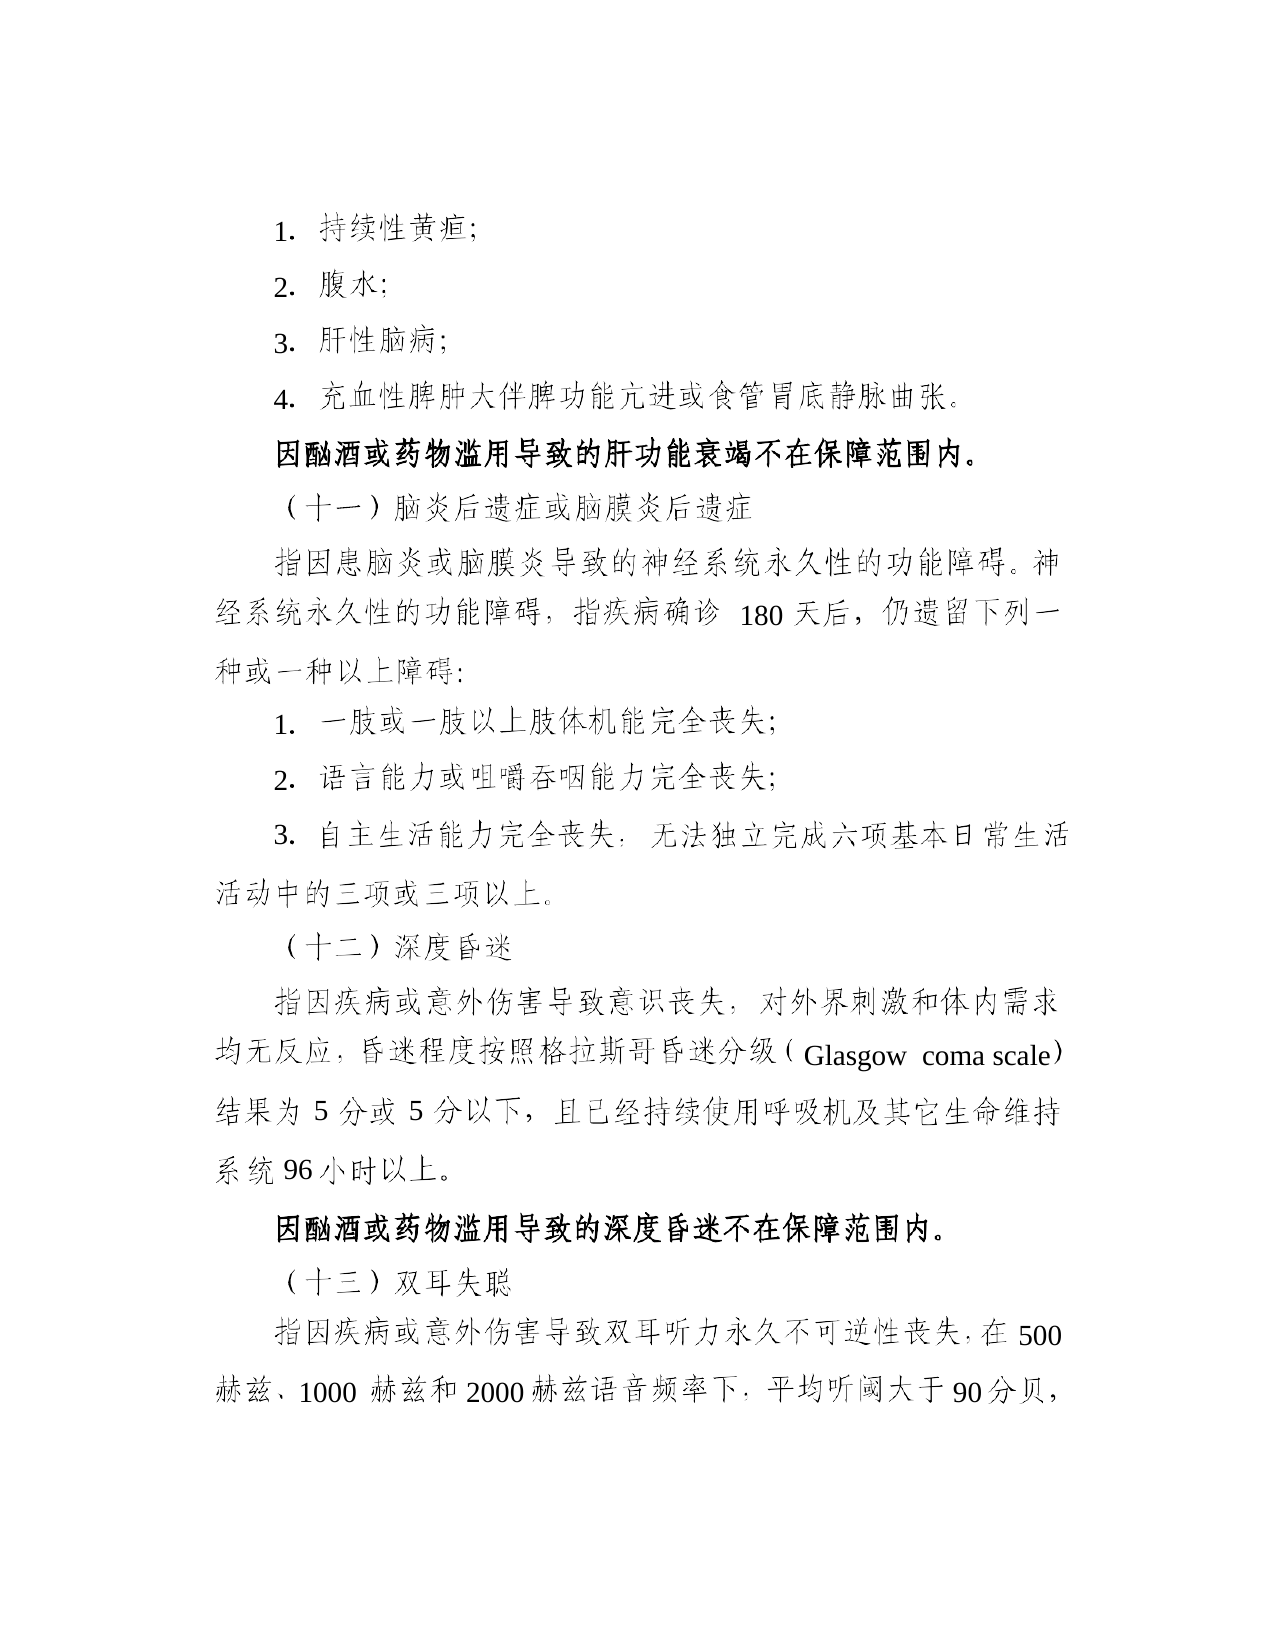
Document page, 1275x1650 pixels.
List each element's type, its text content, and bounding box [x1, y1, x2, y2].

text 2 [273, 269, 1096, 304]
picture [319, 268, 386, 298]
picture [335, 938, 361, 956]
picture [319, 380, 956, 410]
picture [322, 821, 338, 849]
picture [882, 596, 1059, 626]
text 96 [216, 1152, 1096, 1190]
picture [216, 878, 550, 908]
picture [305, 493, 331, 522]
picture [339, 1097, 394, 1126]
text 1 [273, 672, 1096, 741]
picture [980, 1317, 1007, 1346]
picture [651, 820, 971, 849]
picture [319, 1156, 345, 1185]
picture [984, 820, 1068, 849]
picture [215, 596, 551, 626]
picture [532, 1373, 748, 1403]
picture [274, 547, 1016, 577]
picture [573, 596, 720, 626]
picture [321, 705, 774, 735]
picture [554, 1096, 1060, 1126]
picture [215, 1036, 342, 1065]
picture [363, 1035, 793, 1065]
picture [394, 1267, 511, 1297]
picture [216, 1374, 283, 1403]
picture [248, 1156, 273, 1185]
picture [215, 656, 462, 685]
picture [305, 932, 331, 961]
picture [305, 1267, 331, 1296]
picture [352, 1156, 376, 1185]
picture [395, 932, 512, 961]
picture [767, 1373, 943, 1403]
text 1 [273, 213, 1096, 248]
picture [394, 492, 752, 522]
picture [760, 986, 1058, 1016]
picture [215, 1096, 298, 1126]
picture [319, 324, 445, 354]
text 3 [273, 324, 1096, 360]
picture [277, 1212, 941, 1243]
picture [274, 986, 735, 1016]
picture [319, 761, 774, 791]
picture [216, 1156, 238, 1185]
picture [1033, 547, 1058, 576]
picture [319, 212, 475, 242]
picture [274, 1316, 970, 1346]
picture [277, 437, 973, 468]
picture [371, 1374, 456, 1403]
picture [348, 819, 623, 849]
picture [336, 1271, 360, 1293]
